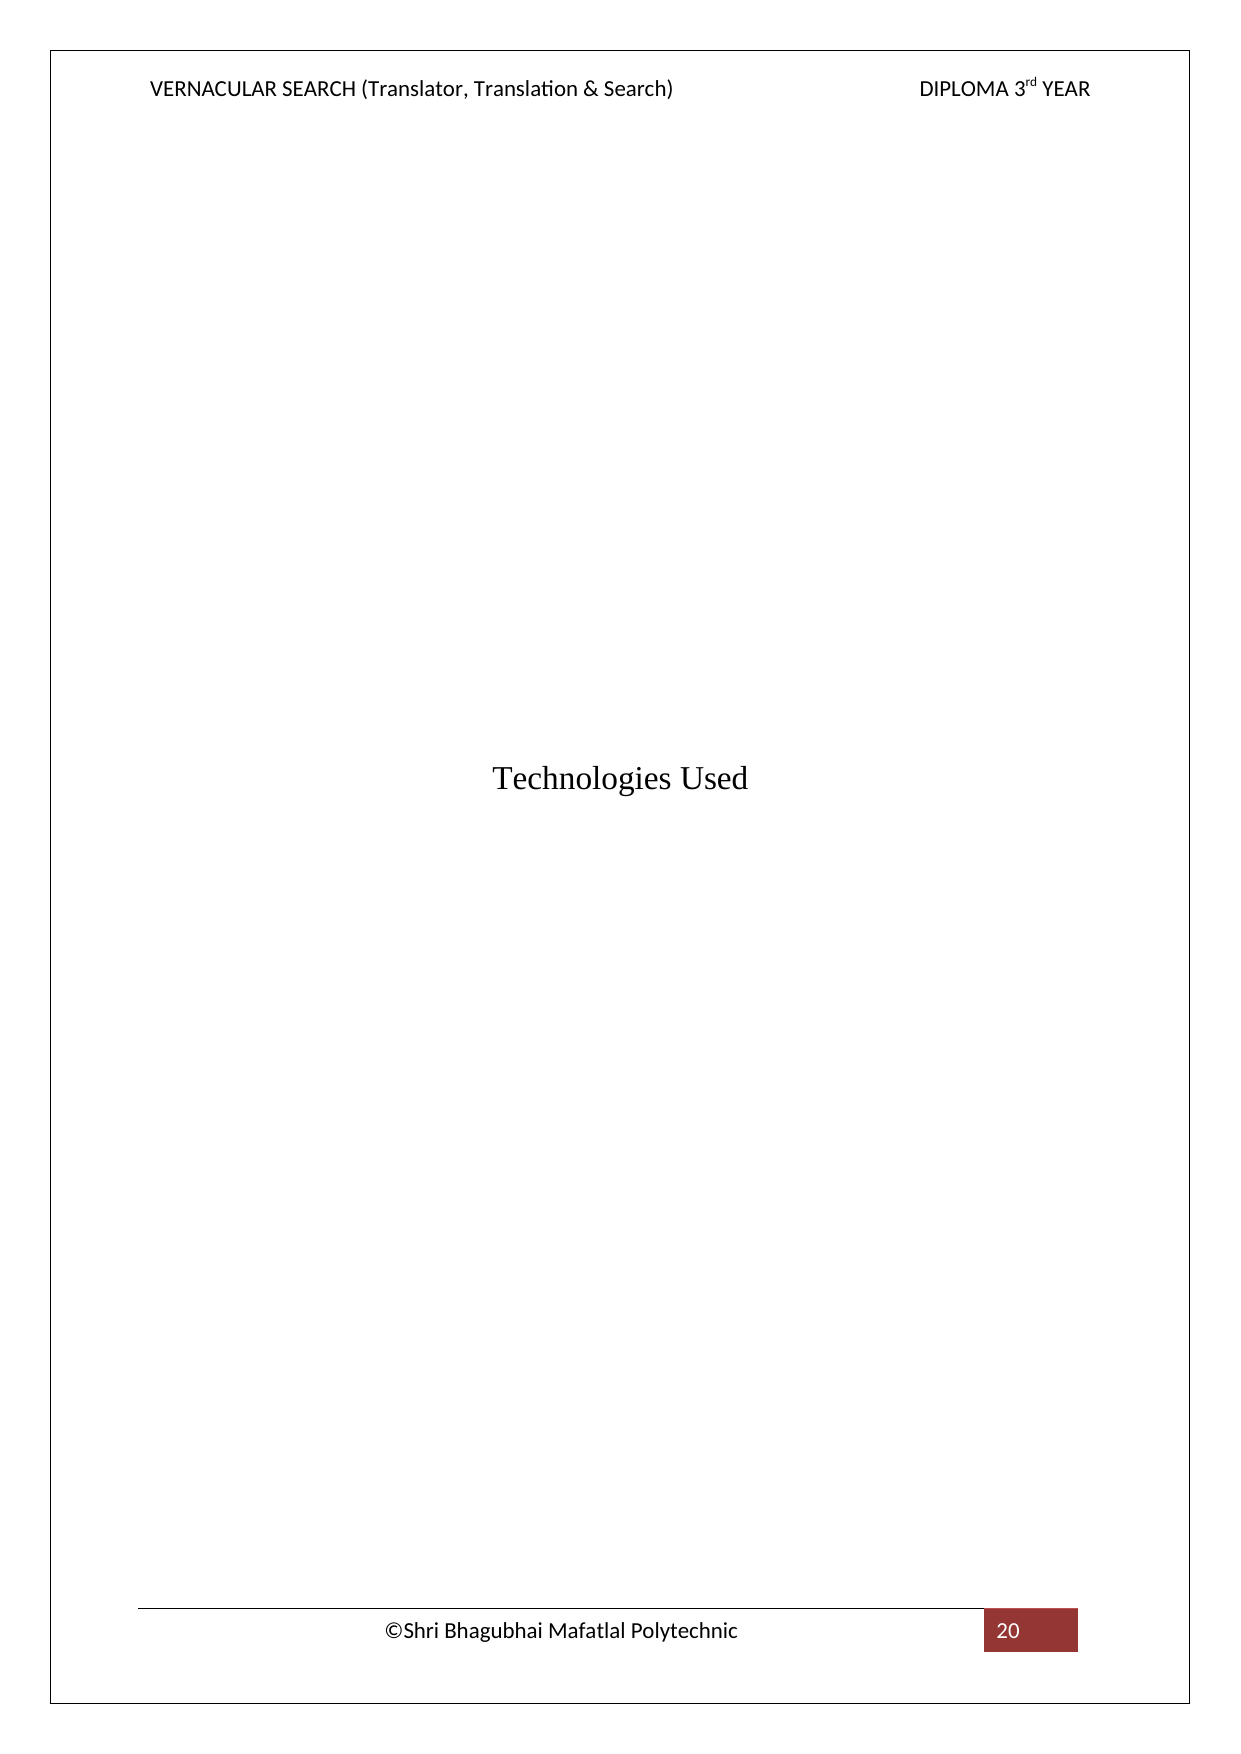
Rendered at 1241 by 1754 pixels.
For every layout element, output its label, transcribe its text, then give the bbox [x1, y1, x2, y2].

text Technologies Used [150, 758, 1090, 796]
